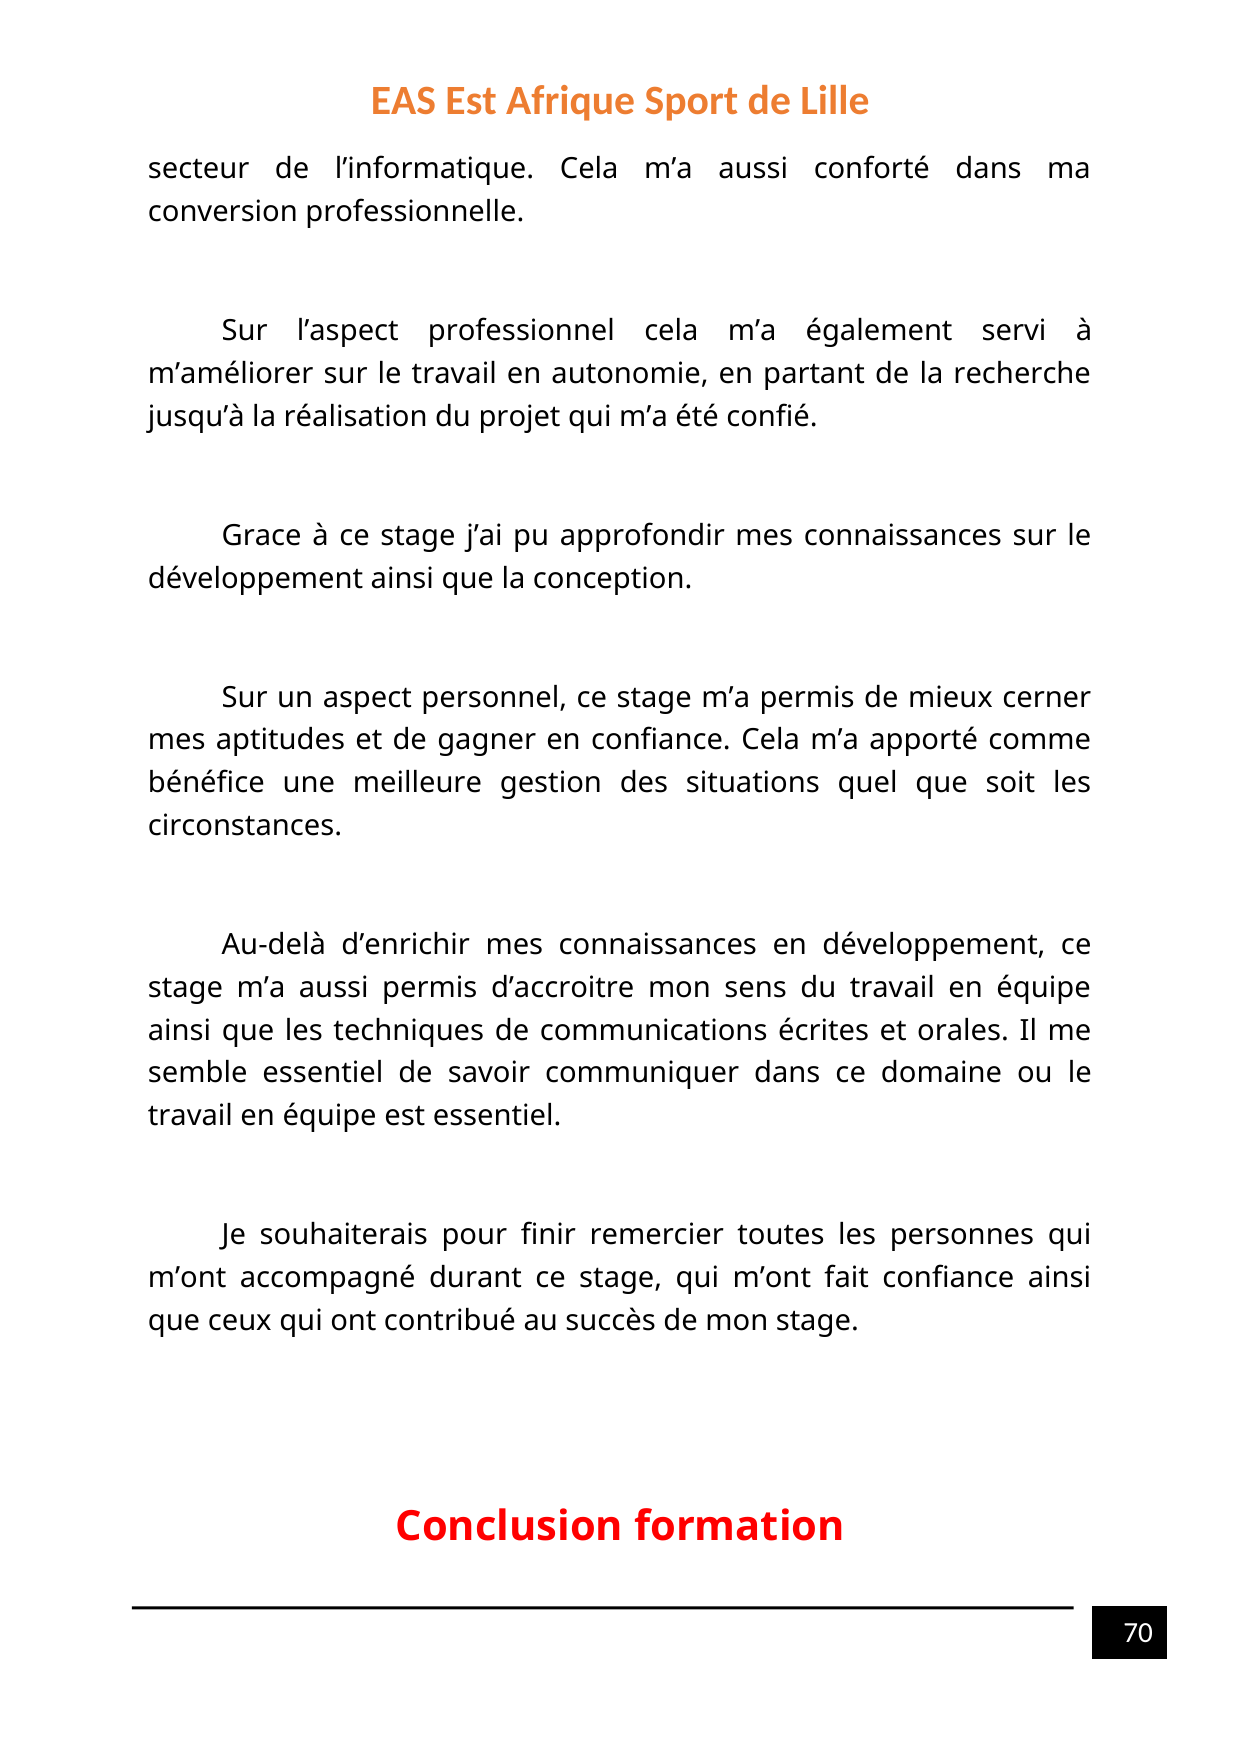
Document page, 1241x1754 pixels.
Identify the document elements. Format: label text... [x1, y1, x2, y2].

text Sur l’aspect professionnel cela m’a également servi à m’améliorer sur le travail en autonomie, en partant de la recherche jusqu’à la réalisation du projet qui m’a été confié. [148, 309, 1092, 435]
text Sur un aspect personnel, ce stage m’a permis de mieux cerner mes aptitudes et de gagner en confiance. Cela m’a apporté comme bénéfice une meilleure gestion des situations quel que soit les circonstances. [148, 676, 1092, 844]
text Au-delà d’enrichir mes connaissances en développement, ce stage m’a aussi permis d’accroitre mon sens du travail en équipe ainsi que les techniques de communications écrites et orales. Il me semble essentiel de savoir communiquer dans ce domaine ou le travail en équipe est essentiel. [148, 923, 1092, 1134]
subtitle Conclusion formation [148, 1496, 1092, 1553]
text Je souhaiterais pour finir remercier toutes les personnes qui m’ont accompagné durant ce stage, qui m’ont fait confiance ainsi que ceux qui ont contribué au succès de mon stage. [148, 1213, 1092, 1339]
text Grace à ce stage j’ai pu approfondir mes connaissances sur le développement ainsi que la conception. [148, 514, 1092, 597]
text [148, 148, 1092, 230]
